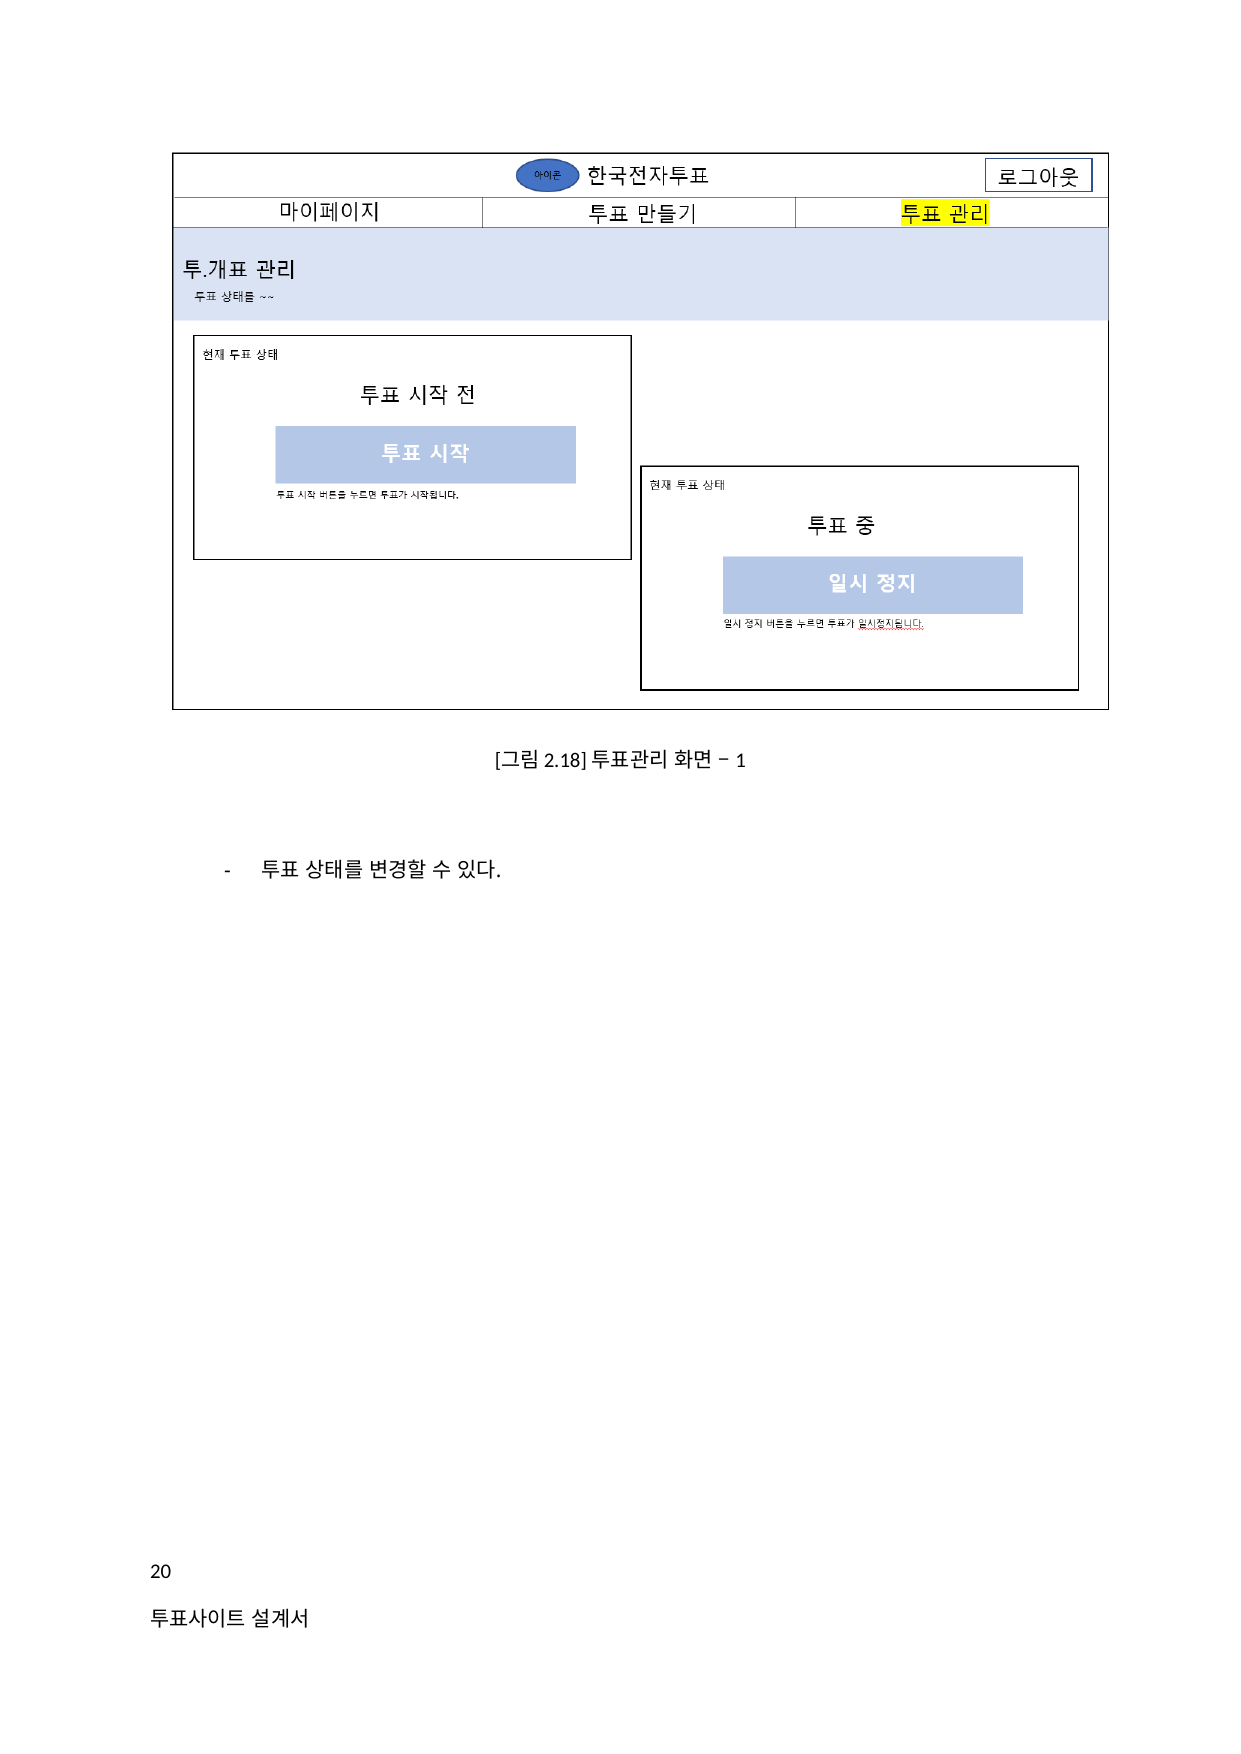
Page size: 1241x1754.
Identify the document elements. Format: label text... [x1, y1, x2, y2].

text [그림2.18] 투표관리 화면 – 1 [150, 743, 1090, 774]
picture [170, 150, 1112, 713]
list 투표 상태를 변경할 수 있다. [224, 853, 1090, 883]
